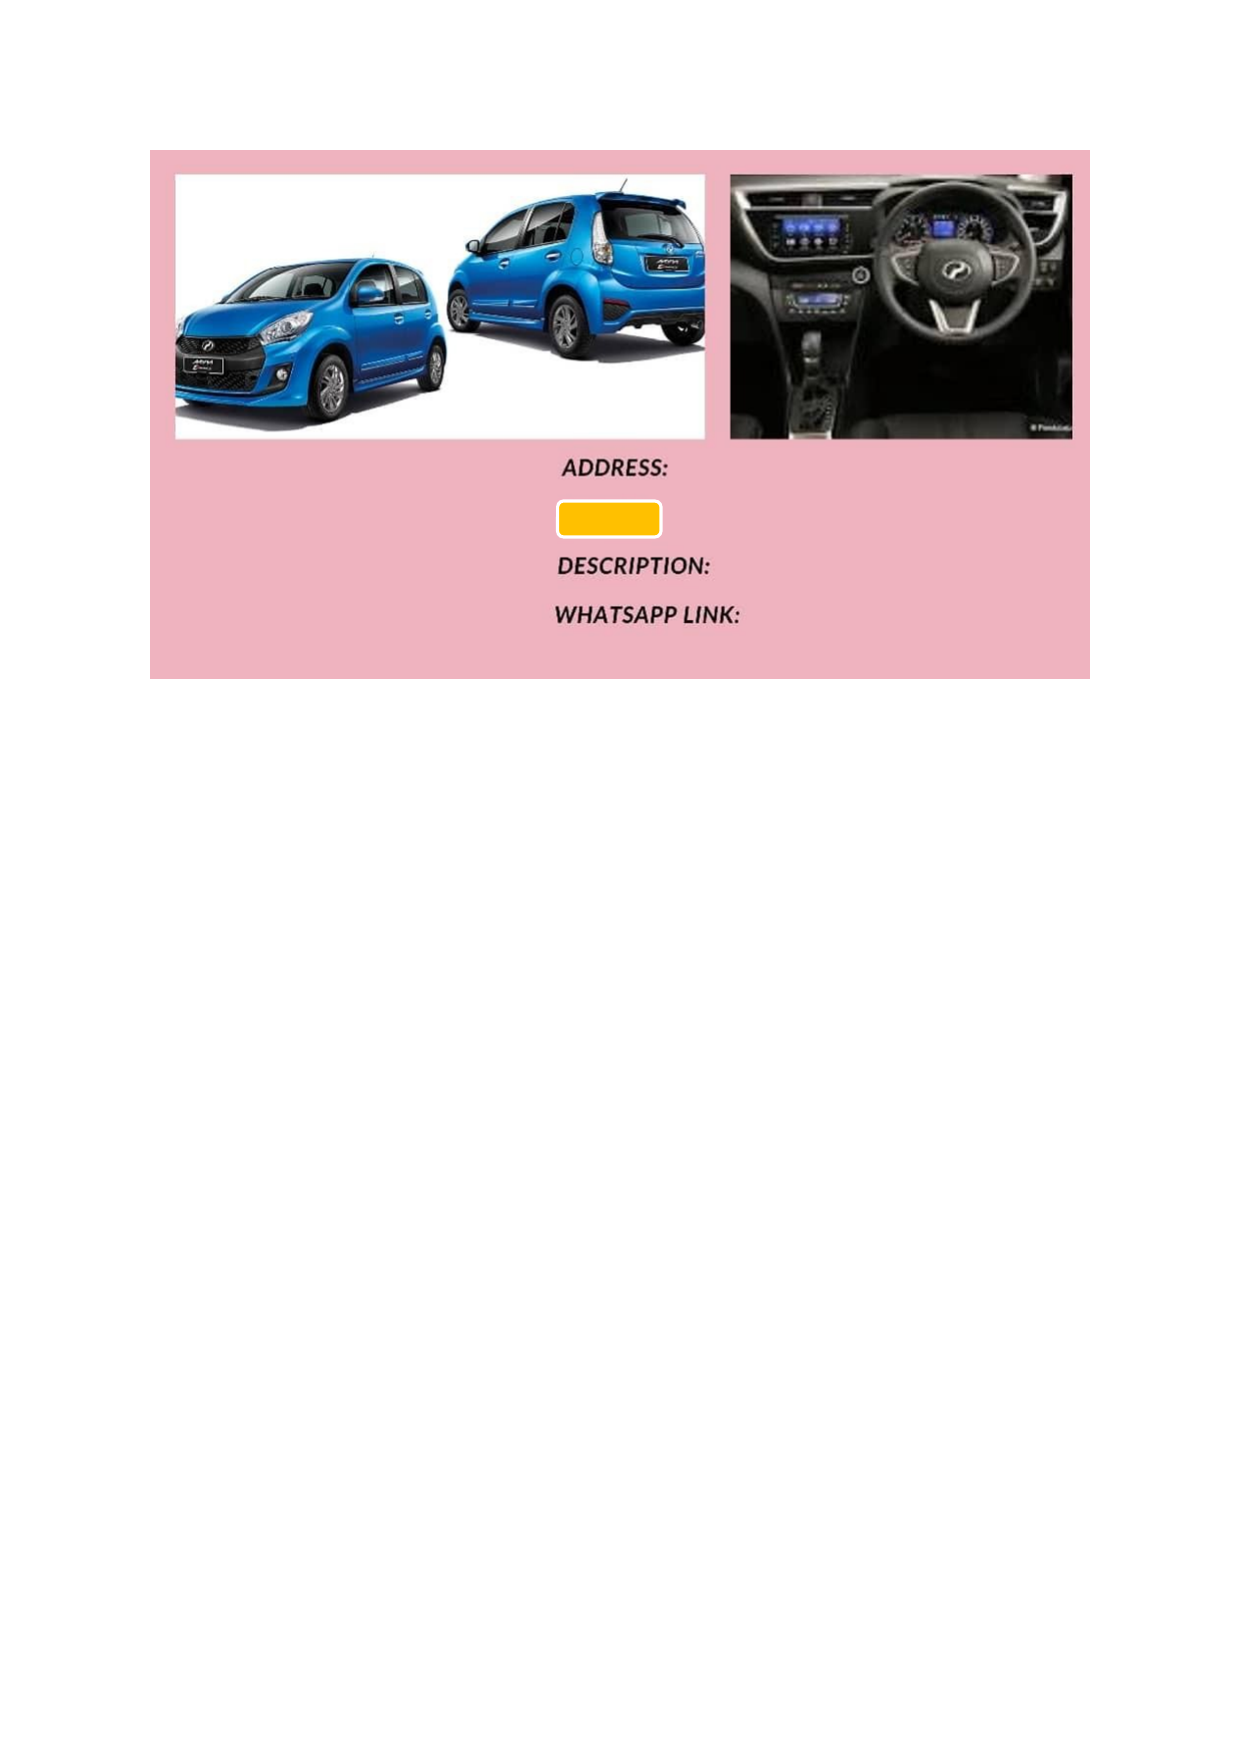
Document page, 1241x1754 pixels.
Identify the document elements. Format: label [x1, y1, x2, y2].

picture [150, 150, 1090, 679]
